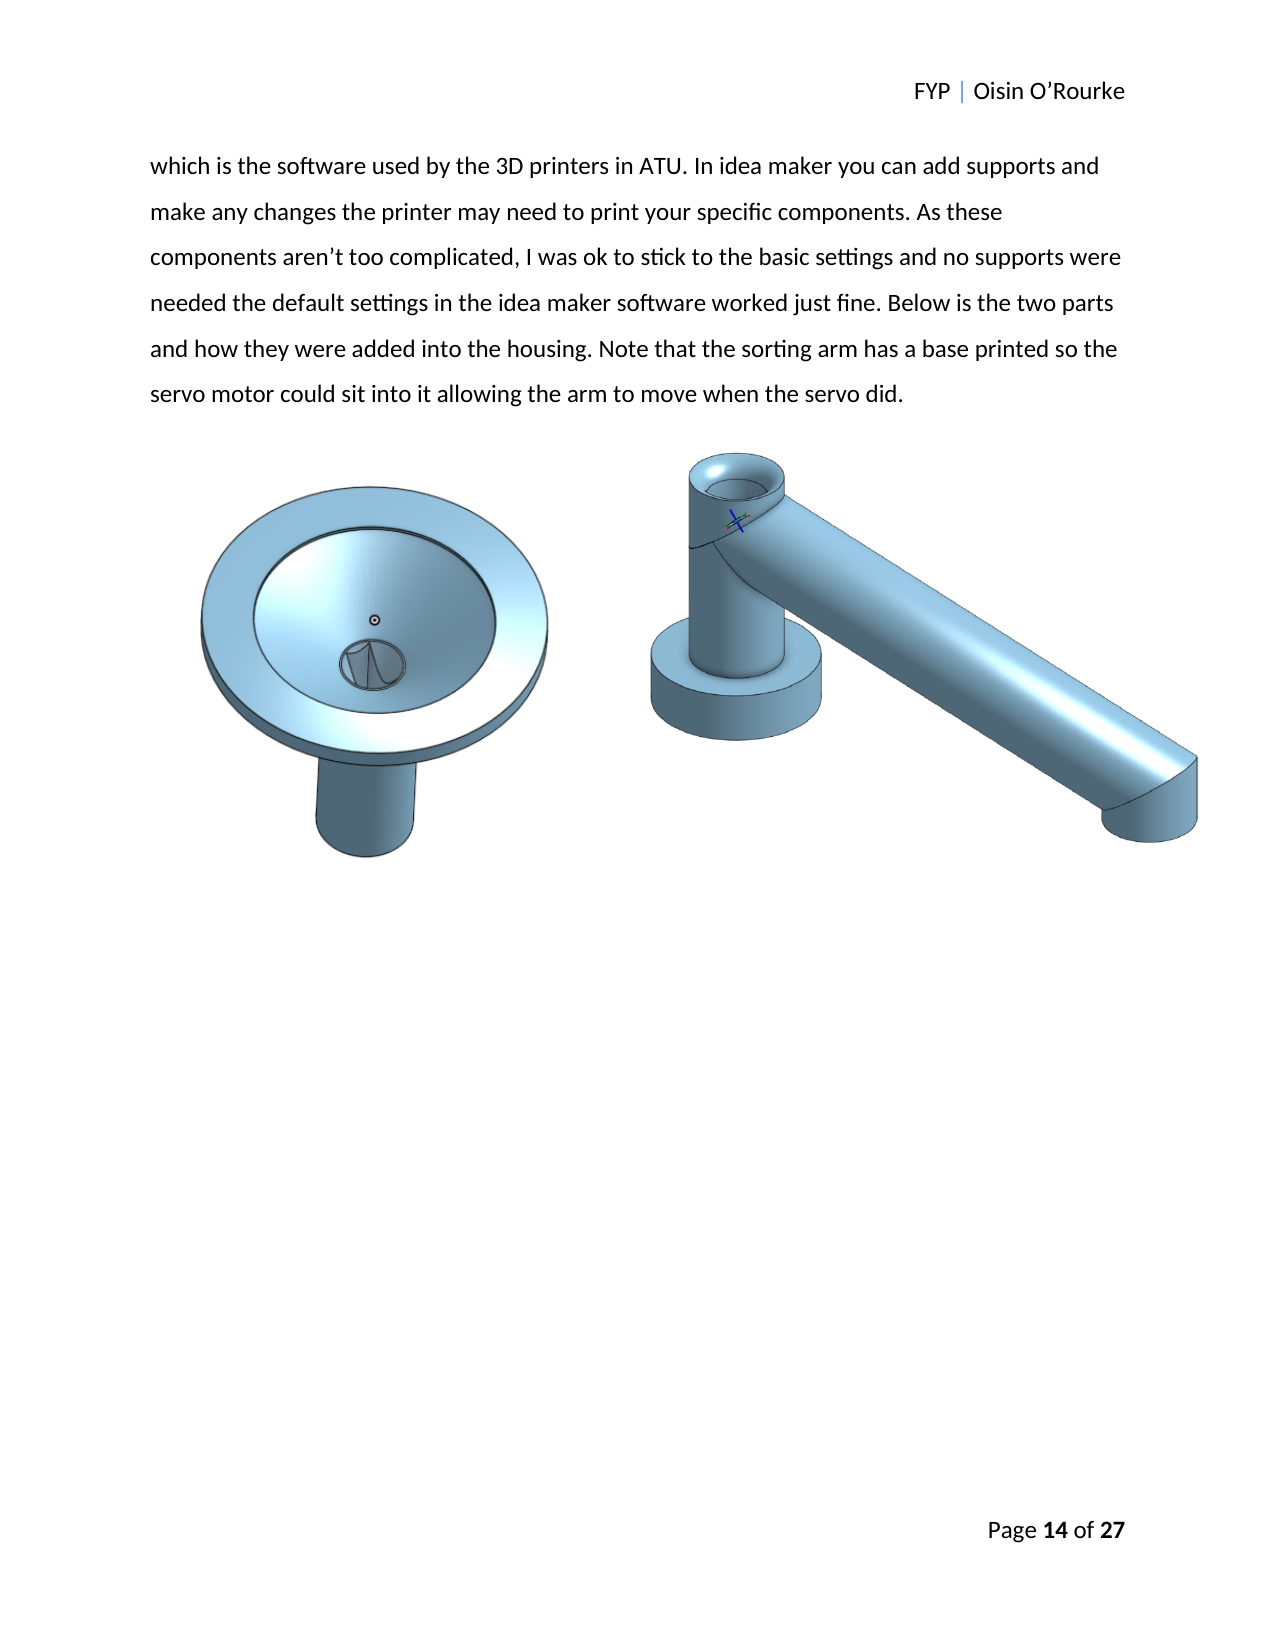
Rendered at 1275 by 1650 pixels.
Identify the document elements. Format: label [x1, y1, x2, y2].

picture [150, 441, 577, 921]
picture [637, 441, 1224, 849]
text [150, 150, 1125, 409]
